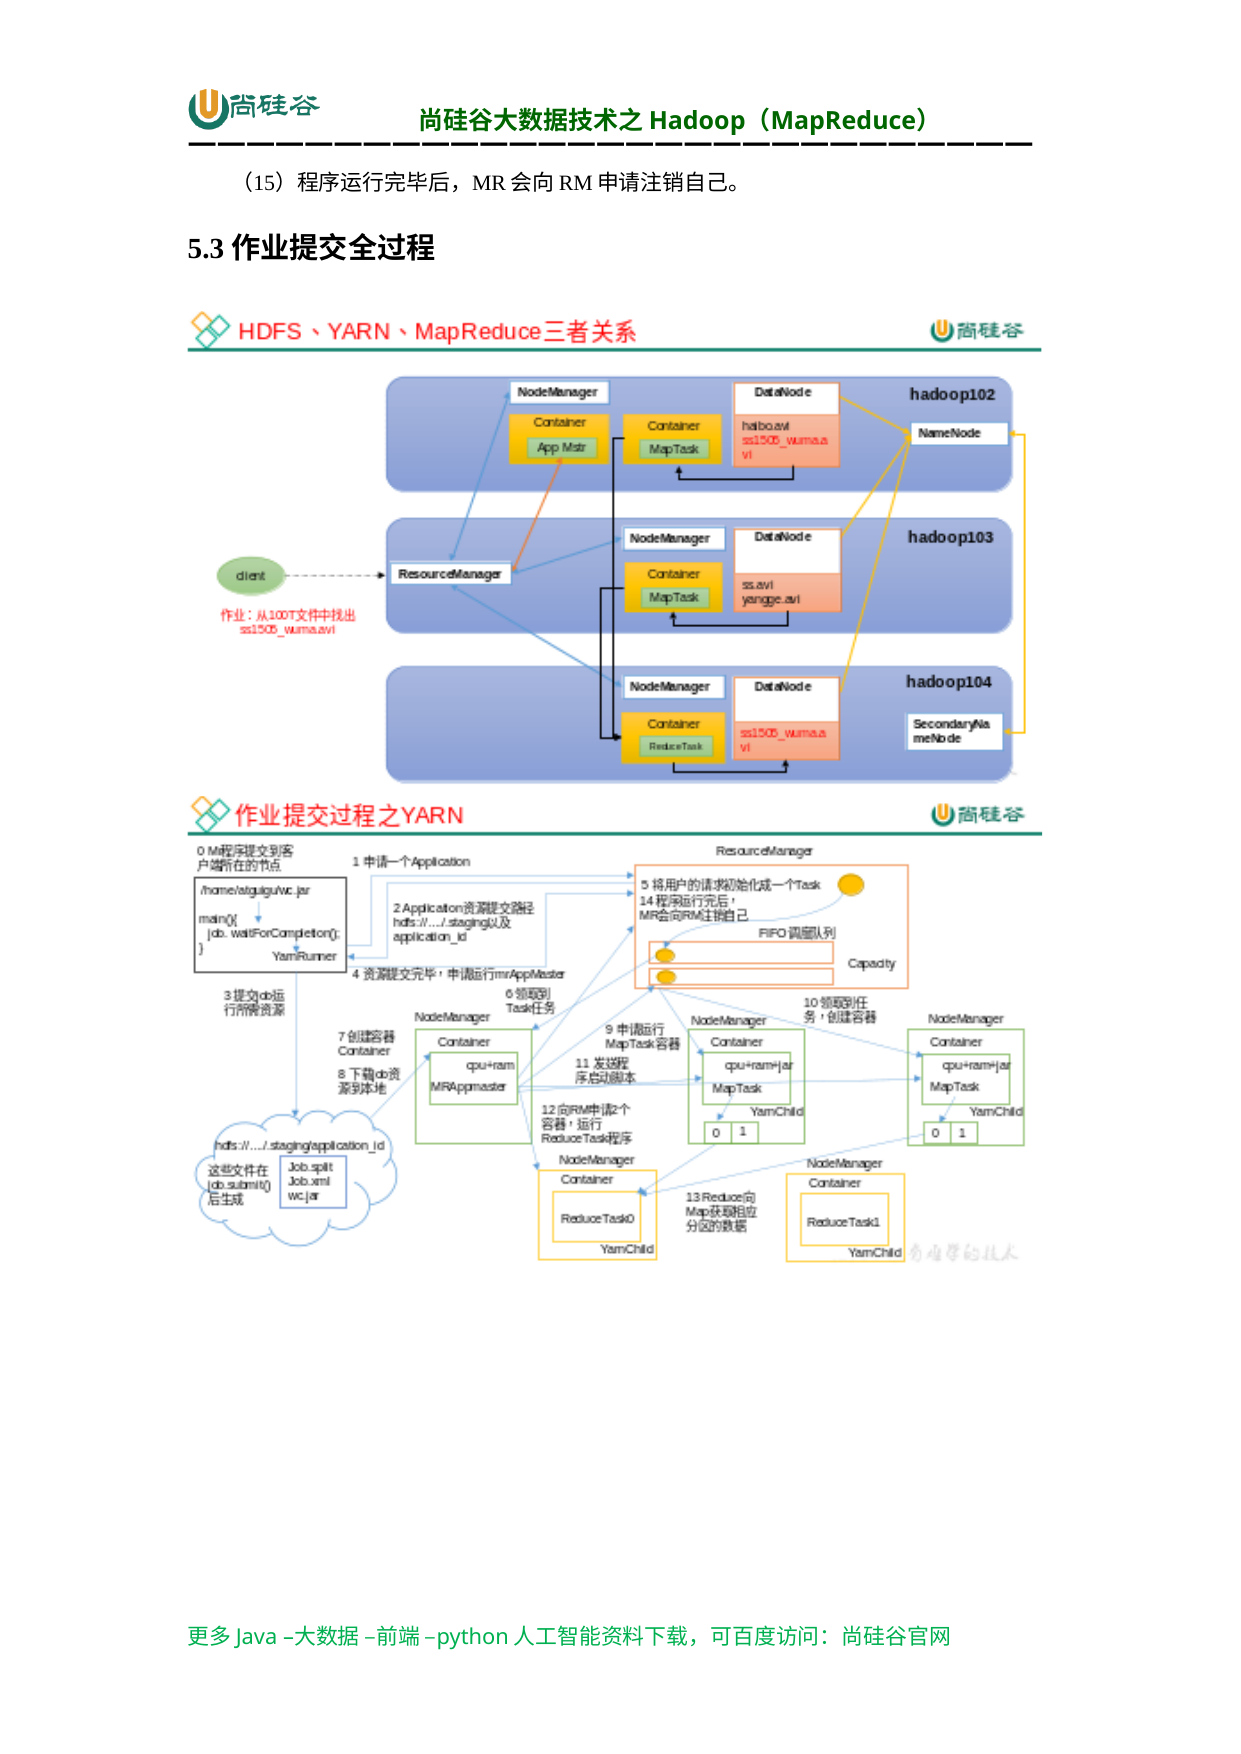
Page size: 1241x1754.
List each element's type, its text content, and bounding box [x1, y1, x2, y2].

text （15）程序运行完毕后，MR会向RM申请注销自己。 [187, 165, 1053, 197]
subtitle 5.3 作业提交全过程 [187, 213, 1053, 278]
